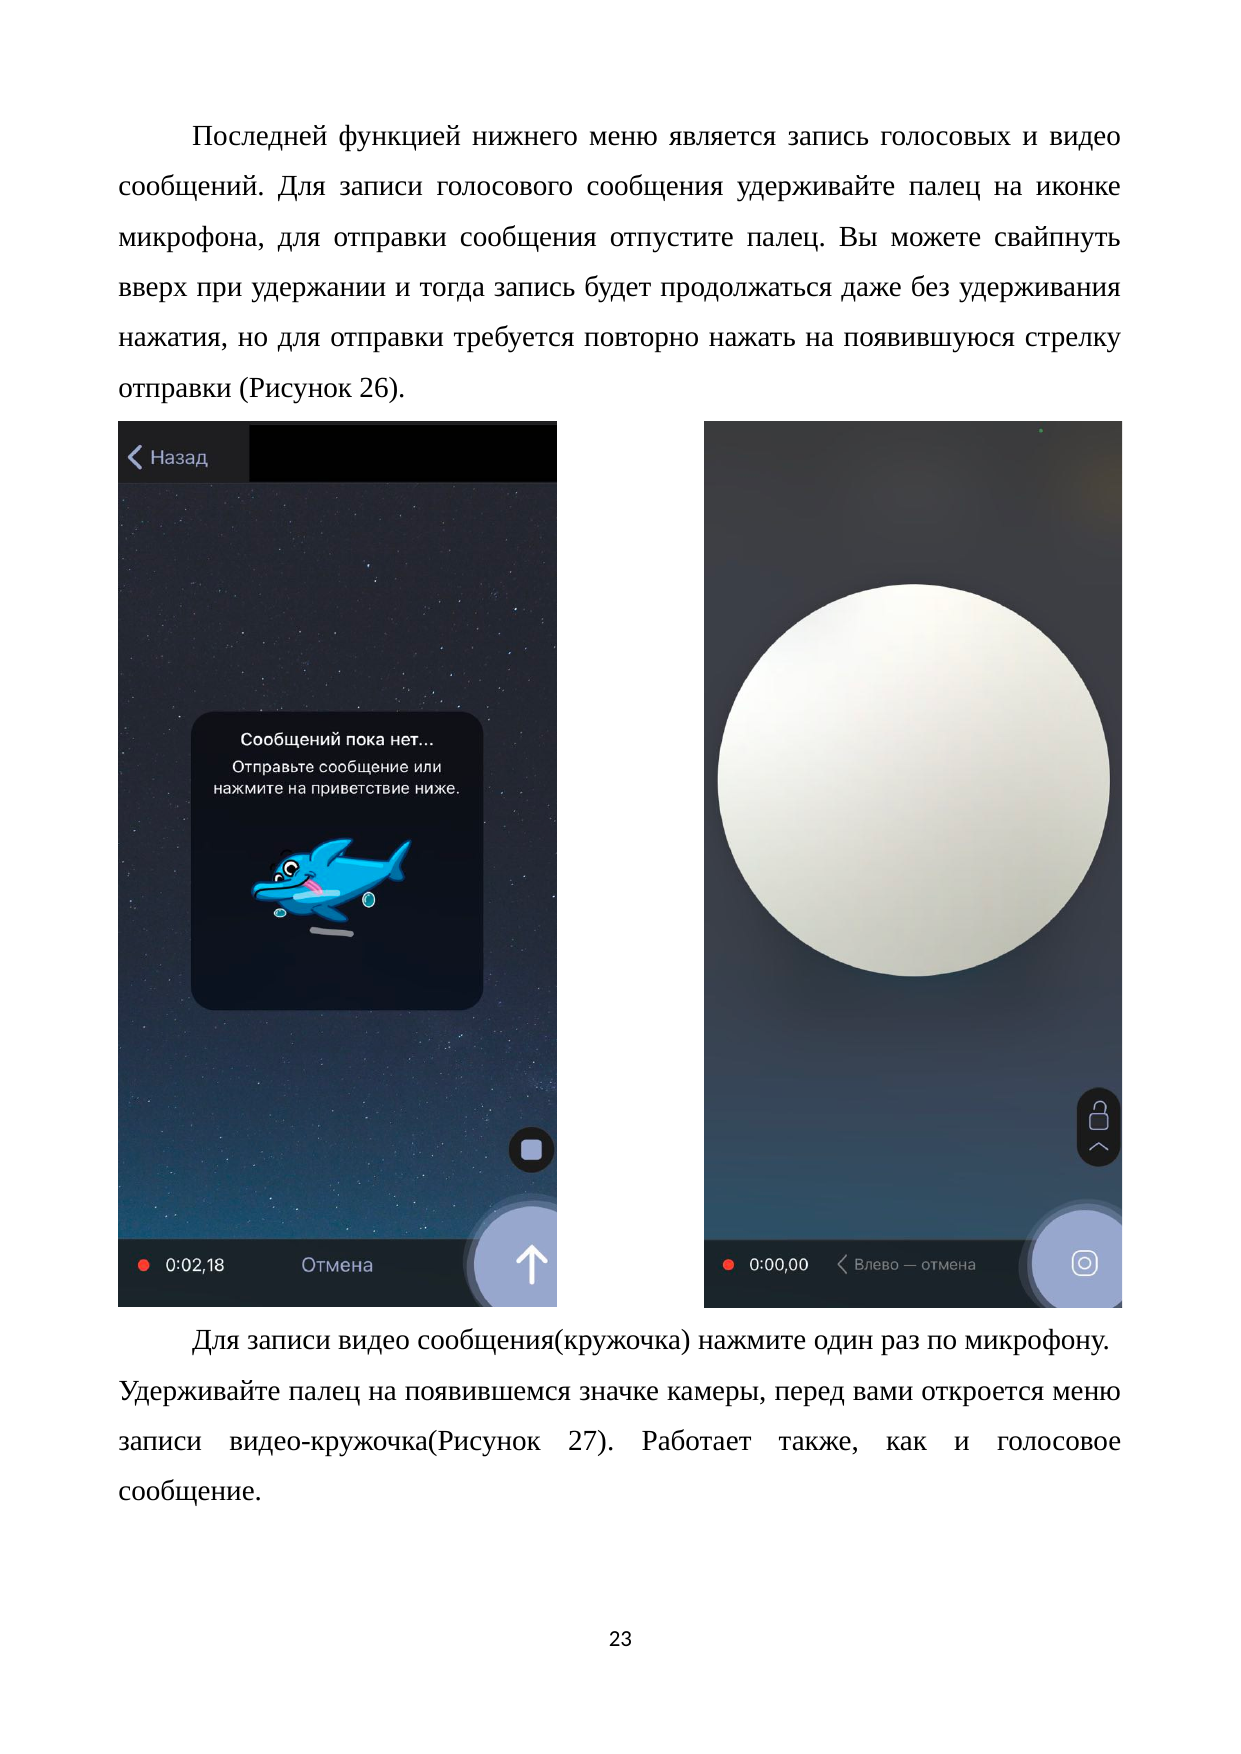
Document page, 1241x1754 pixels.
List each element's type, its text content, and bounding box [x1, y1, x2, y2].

picture [118, 421, 557, 1307]
text Последней функцией нижнего меню является запись голосовых и видео сообщений. Для записи голосового сообщения удерживайте палец на иконке микрофона, для отправки сообщения отпустите палец. Вы можете свайпнуть вверх при удержании и тогда запись будет продолжаться даже без удерживания нажатия, но для отправки требуется повторно нажать на появившуюся стрелку отправки (Рисунок 26). [118, 118, 1122, 403]
picture [704, 421, 1123, 1308]
